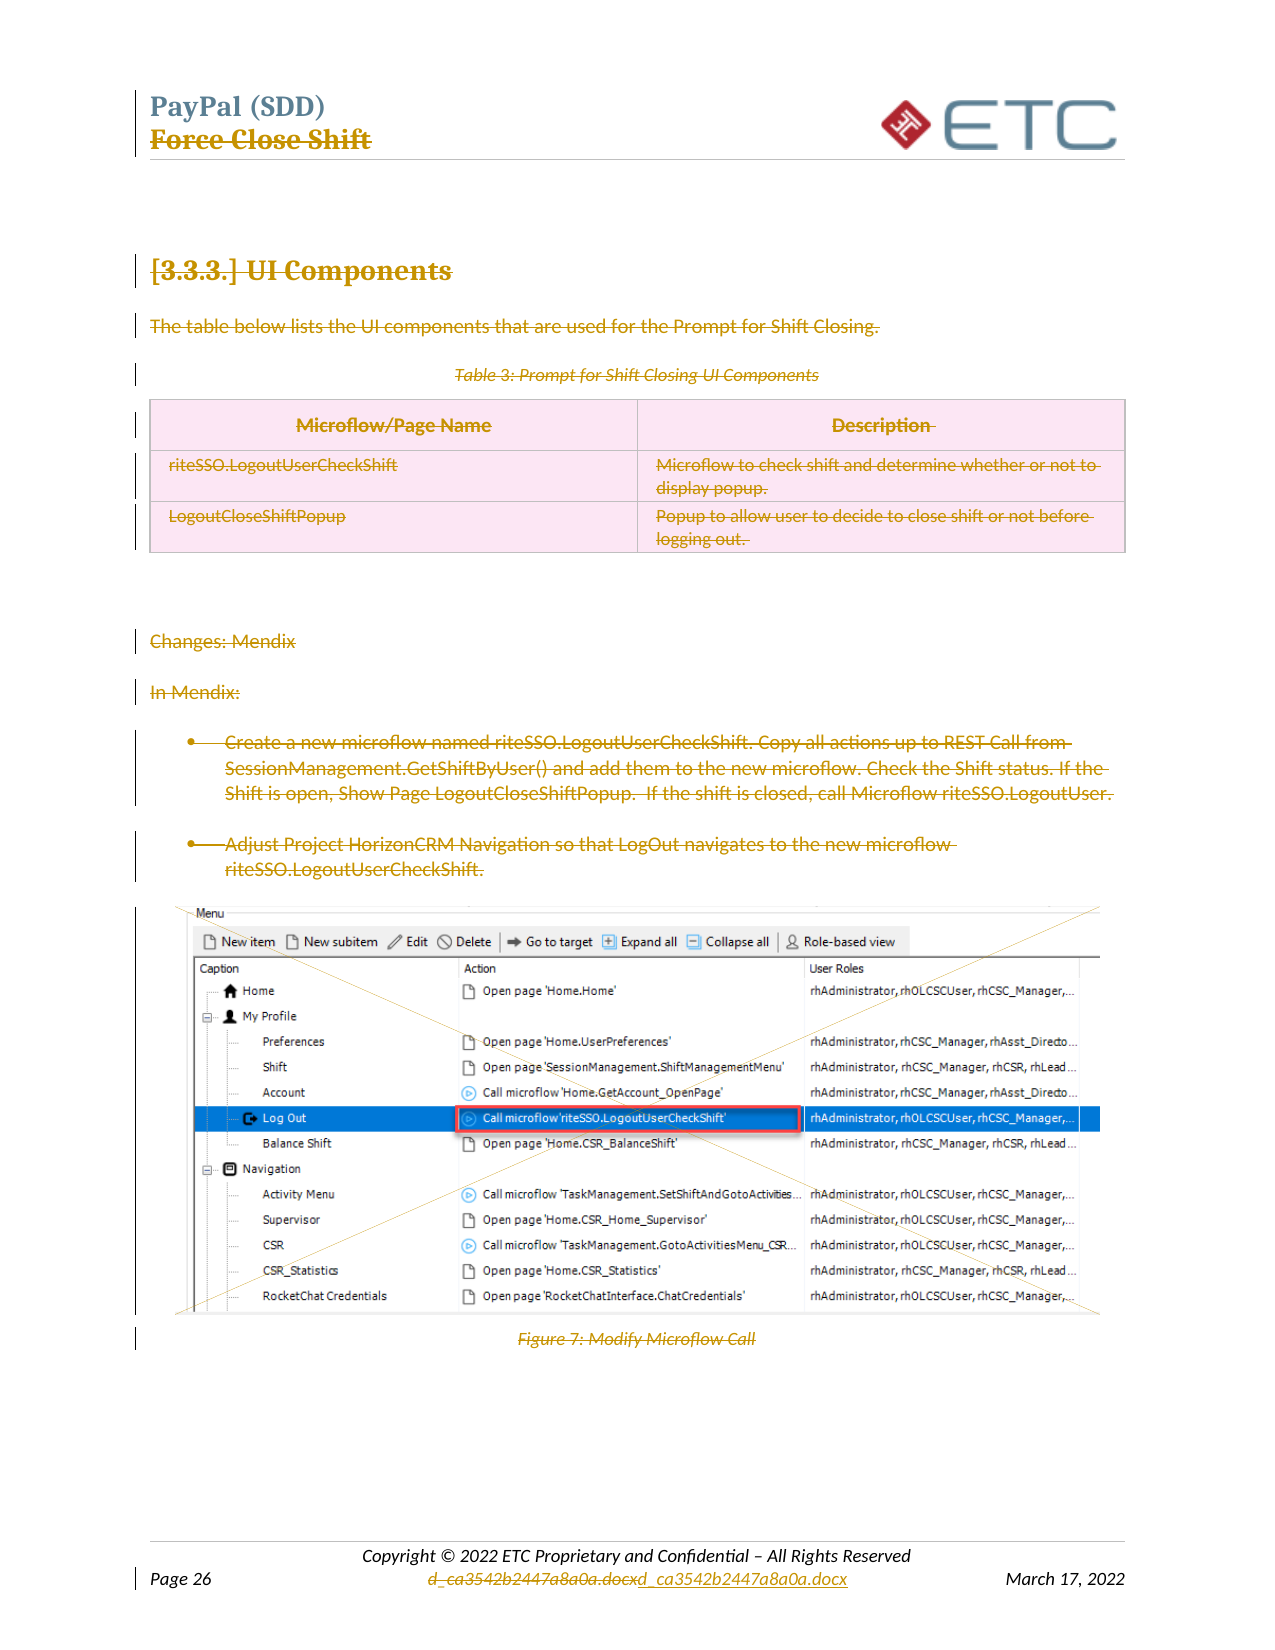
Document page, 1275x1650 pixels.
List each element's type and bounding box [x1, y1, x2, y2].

picture [175, 908, 635, 1314]
picture [177, 1111, 1098, 1315]
picture [177, 906, 1098, 1110]
picture [881, 100, 1117, 150]
picture [640, 908, 1100, 1314]
